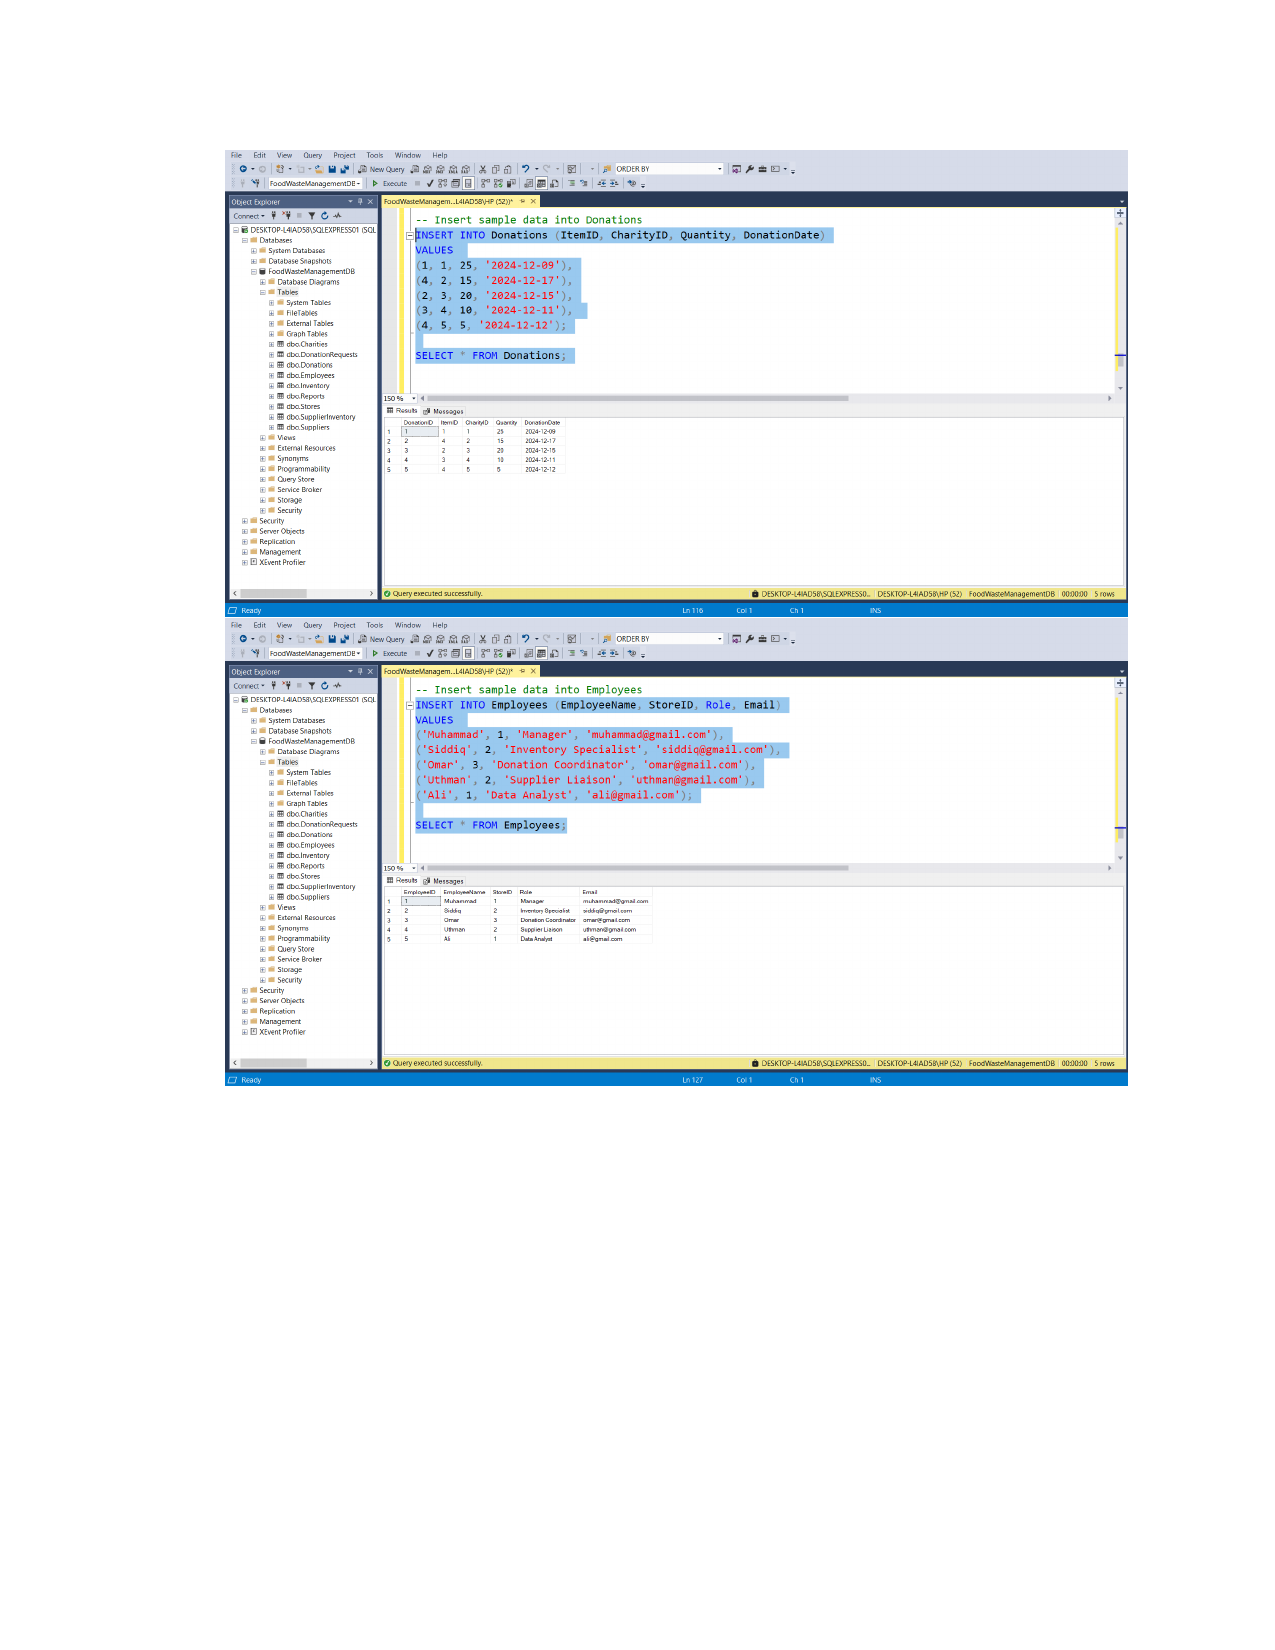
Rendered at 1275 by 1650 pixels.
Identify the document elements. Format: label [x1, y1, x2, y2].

picture [225, 150, 1128, 617]
picture [225, 618, 1128, 1086]
